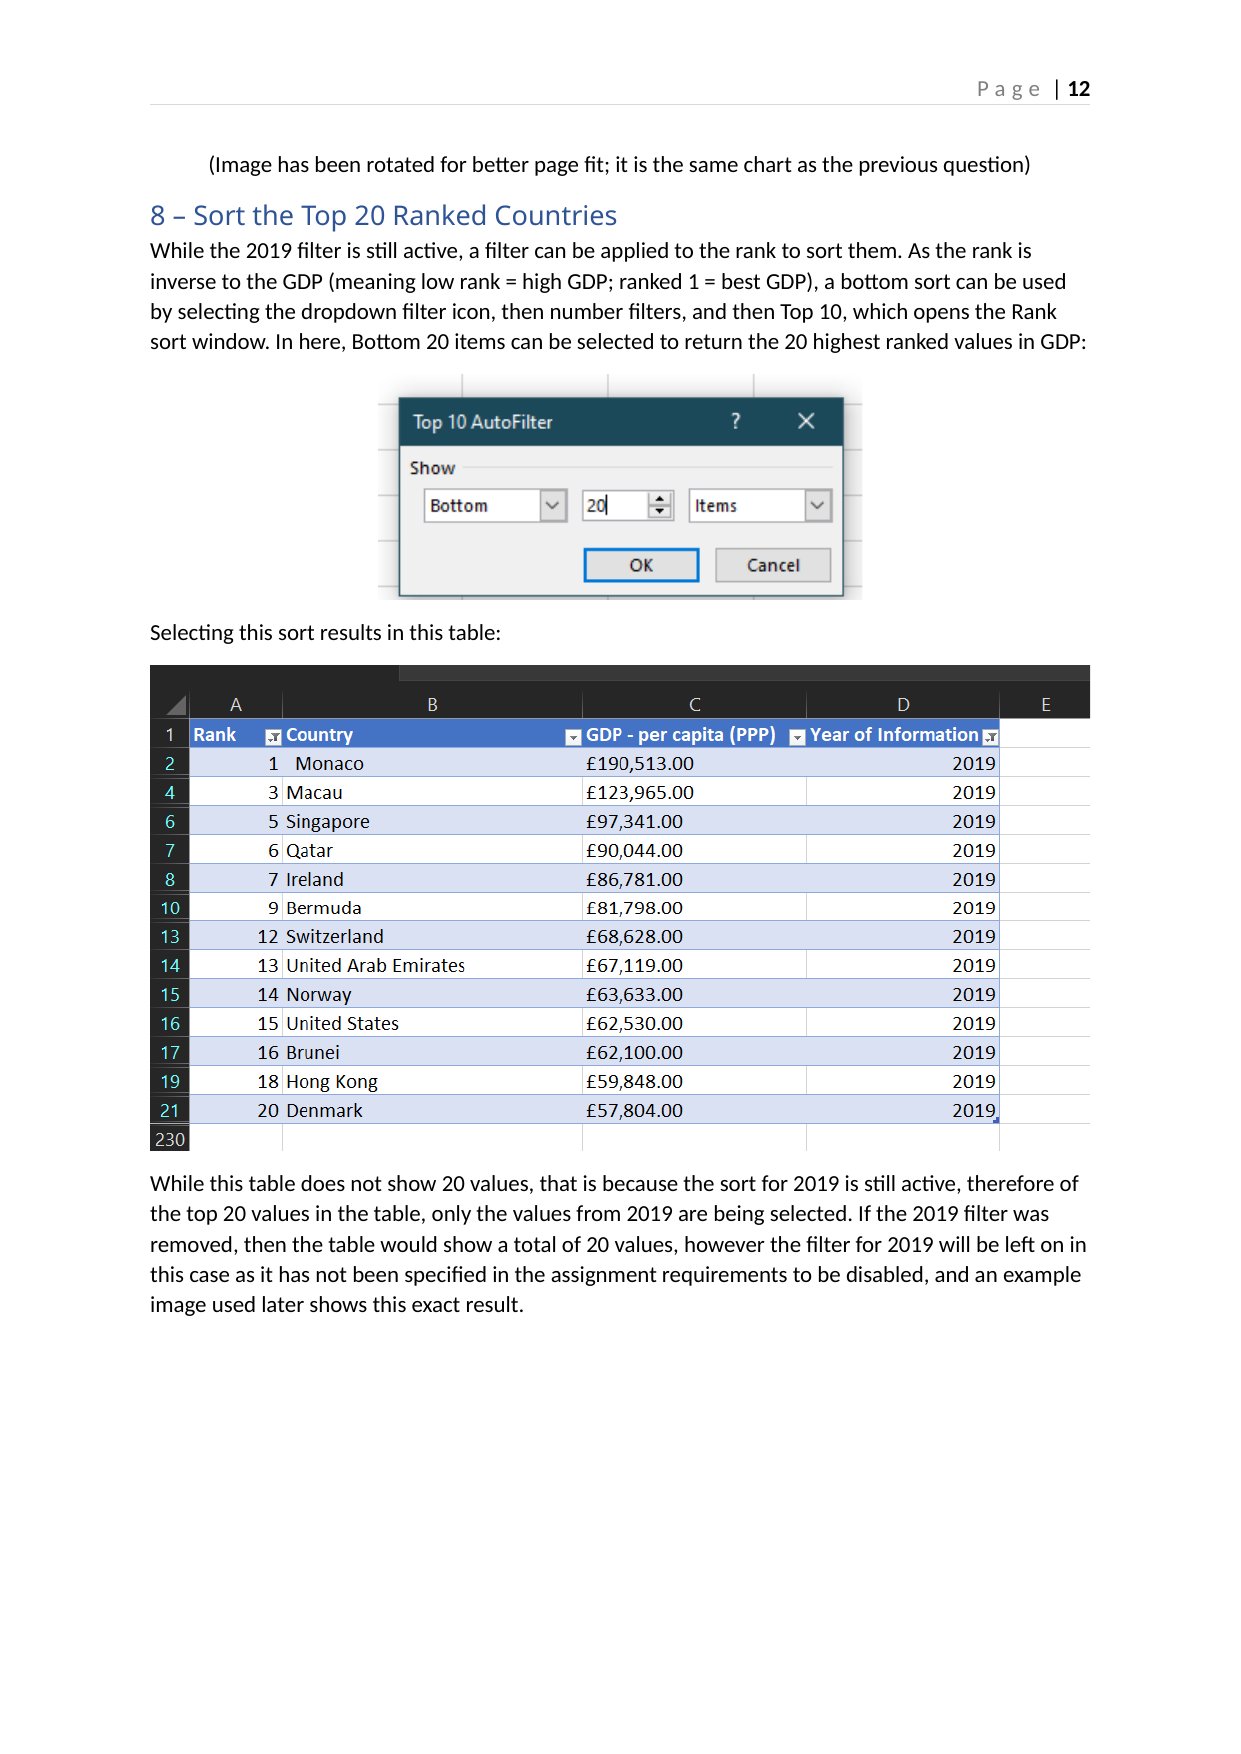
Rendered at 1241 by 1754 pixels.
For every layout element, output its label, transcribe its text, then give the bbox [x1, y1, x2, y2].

picture [377, 374, 863, 600]
picture [150, 665, 1091, 1151]
text Selecting this sort results in this table: [150, 618, 1090, 646]
subtitle 8 – Sort the Top 20 Ranked Countries [150, 197, 1090, 234]
text (Image has been rotated for better page fit; it is the same chart as the previous question) [150, 150, 1090, 178]
text While the 2019 filter is still active, a filter can be applied to the rank to sort them. As the rank is inverse to the GDP (meaning low rank = high GDP; ranked 1 = best GDP), a bottom sort can be used by selecting the dropdown filter icon, then number filters, and then Top 10, which opens the Rank sort window. In here, Bottom 20 items can be selected to return the 20 highest ranked values in GDP: [150, 237, 1090, 355]
text While this table does not show 20 values, that is because the sort for 2019 is still active, therefore of the top 20 values in the table, only the values from 2019 are being selected. If the 2019 filter was removed, then the table would show a total of 20 values, however the filter for 2019 will be left on in this case as it has not been specified in the assignment requirements to be disabled, and an example image used later shows this exact result. [150, 1169, 1090, 1318]
